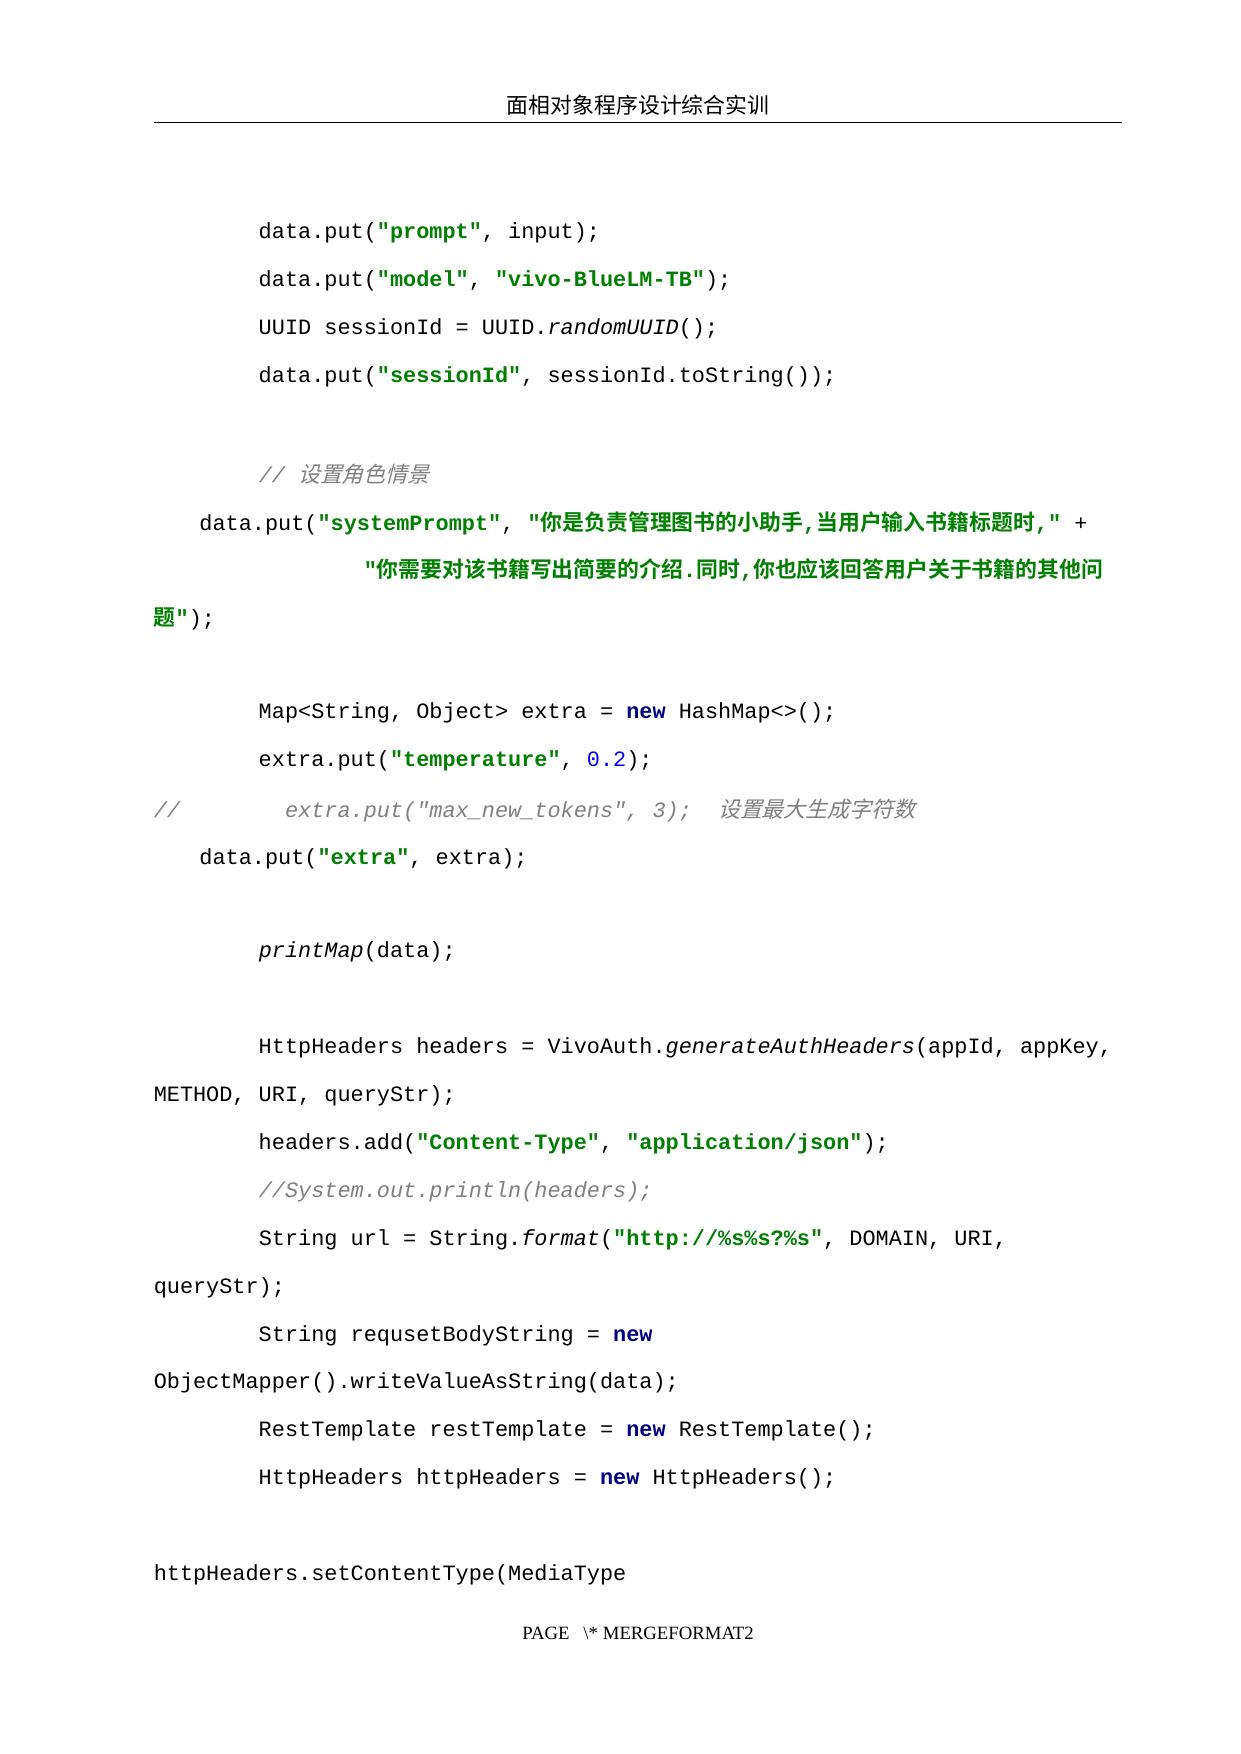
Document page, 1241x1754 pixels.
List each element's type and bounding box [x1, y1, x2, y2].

text [153, 161, 1122, 1599]
